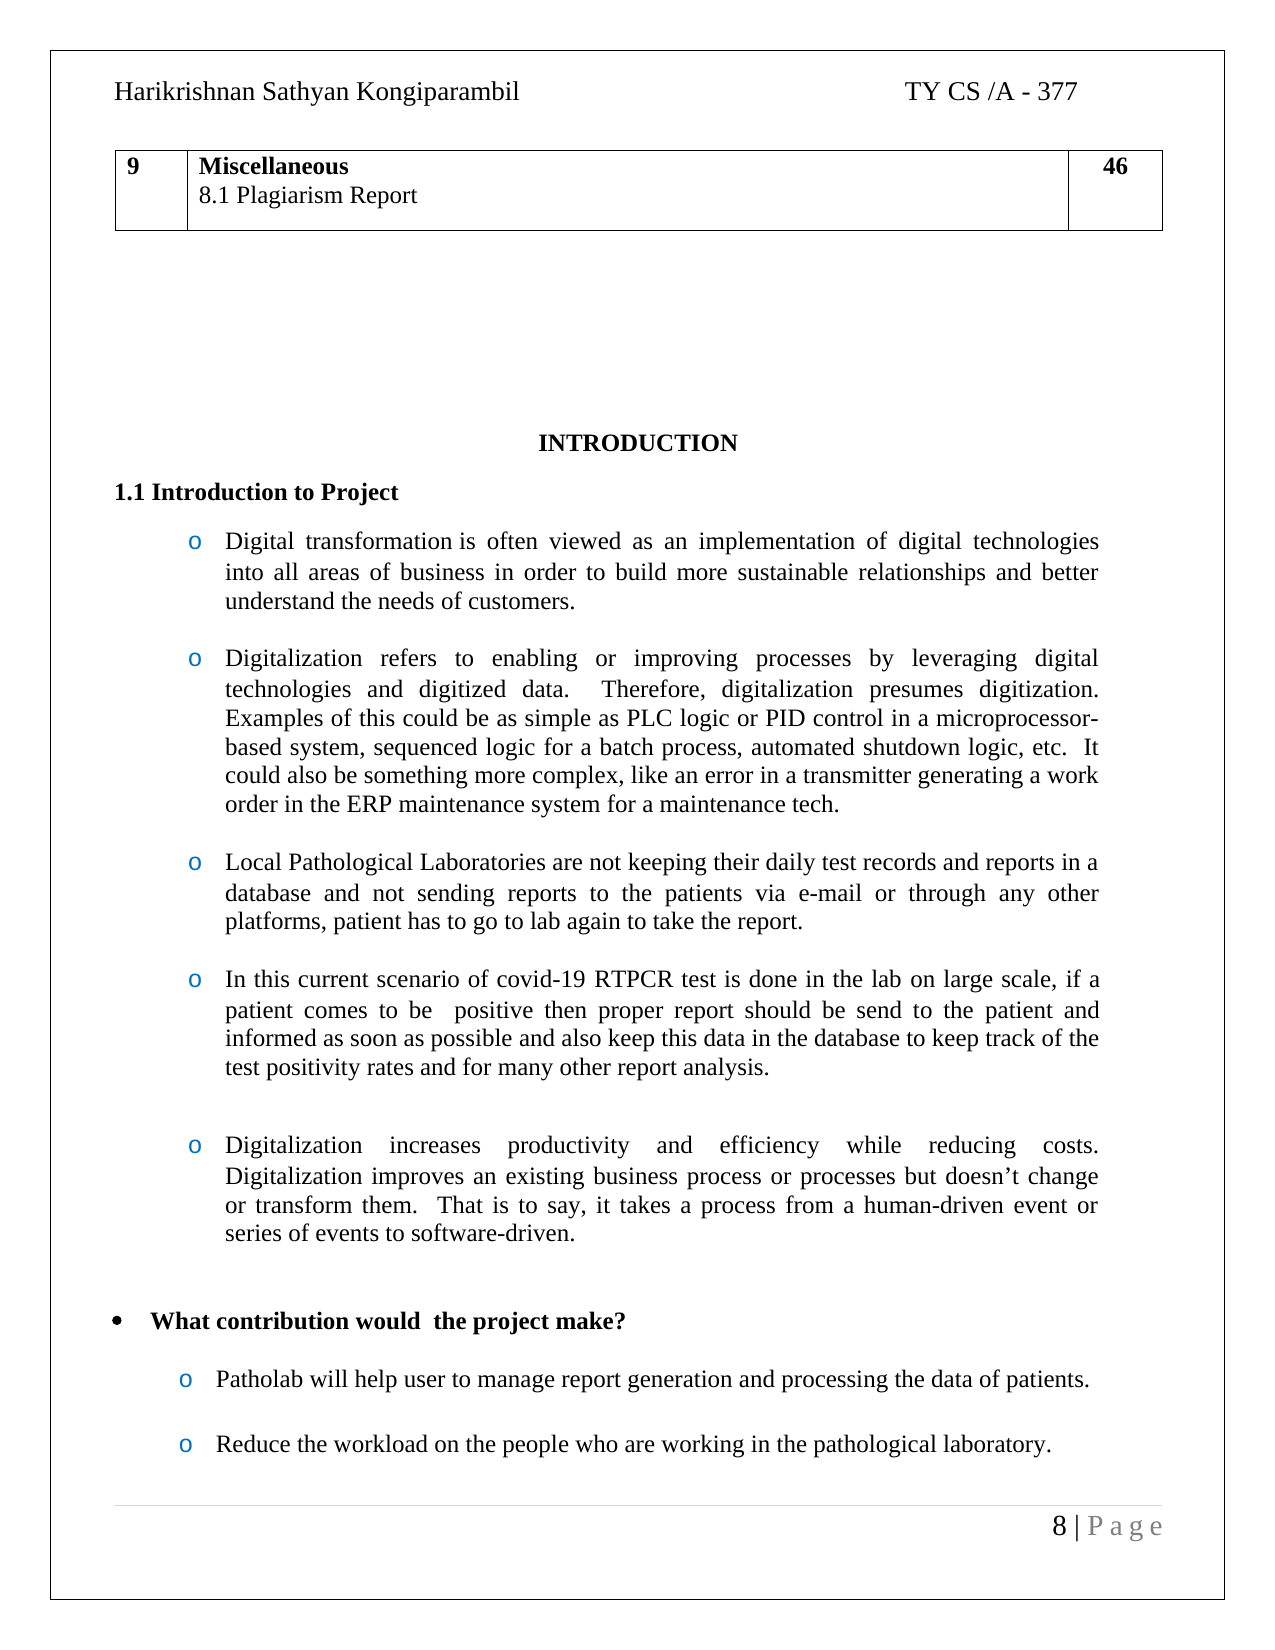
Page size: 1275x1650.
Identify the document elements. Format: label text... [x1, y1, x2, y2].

table_cell 9 [116, 151, 187, 230]
subtitle Digitalization increases productivity and efficiency while reducing costs. Digitalization improves an existing business process or processes but doesn’t change or transform them. That is to say, it takes a process from a human-driven event or series of events to software-driven. [187, 1130, 1100, 1247]
text 1.1 Introduction to Project [114, 477, 1162, 506]
subtitle Local Pathological Laboratories are not keeping their daily test records and reports in a database and not sending reports to the patients via e-mail or through any other platforms, patient has to go to lab again to take the report. [187, 847, 1100, 935]
subtitle In this current scenario of covid-19 RTPCR test is done in the lab on large scale, if a patient comes to be positive then proper report should be send to the patient and informed as soon as possible and also keep this data in the database to keep track of the test positivity rates and for many other report analysis. [187, 964, 1100, 1081]
list Patholab will help user to manage report generation and processing the data of patients. [178, 1364, 1162, 1395]
list What contribution would the project make? [112, 1306, 1162, 1334]
table_cell 46 [1069, 151, 1162, 230]
subtitle Digitalization refers to enabling or improving processes by leveraging digital technologies and digitized data. Therefore, digitalization presumes digitization. Examples of this could be as simple as PLC logic or PID control in a microprocessor-based system, sequenced logic for a batch process, automated shutdown logic, etc. It could also be something more complex, like an error in a transmitter generating a work order in the ERP maintenance system for a maintenance tech. [187, 643, 1100, 818]
list Reduce the workload on the people who are working in the pathological laboratory. [178, 1429, 1162, 1496]
table_cell Miscellaneous 8.1 Plagiarism Report [188, 151, 1068, 230]
subtitle Digital transformation is often viewed as an implementation of digital technologies into all areas of business in order to build more sustainable relationships and better understand the needs of customers. [187, 526, 1100, 615]
text INTRODUCTION [114, 428, 1162, 457]
